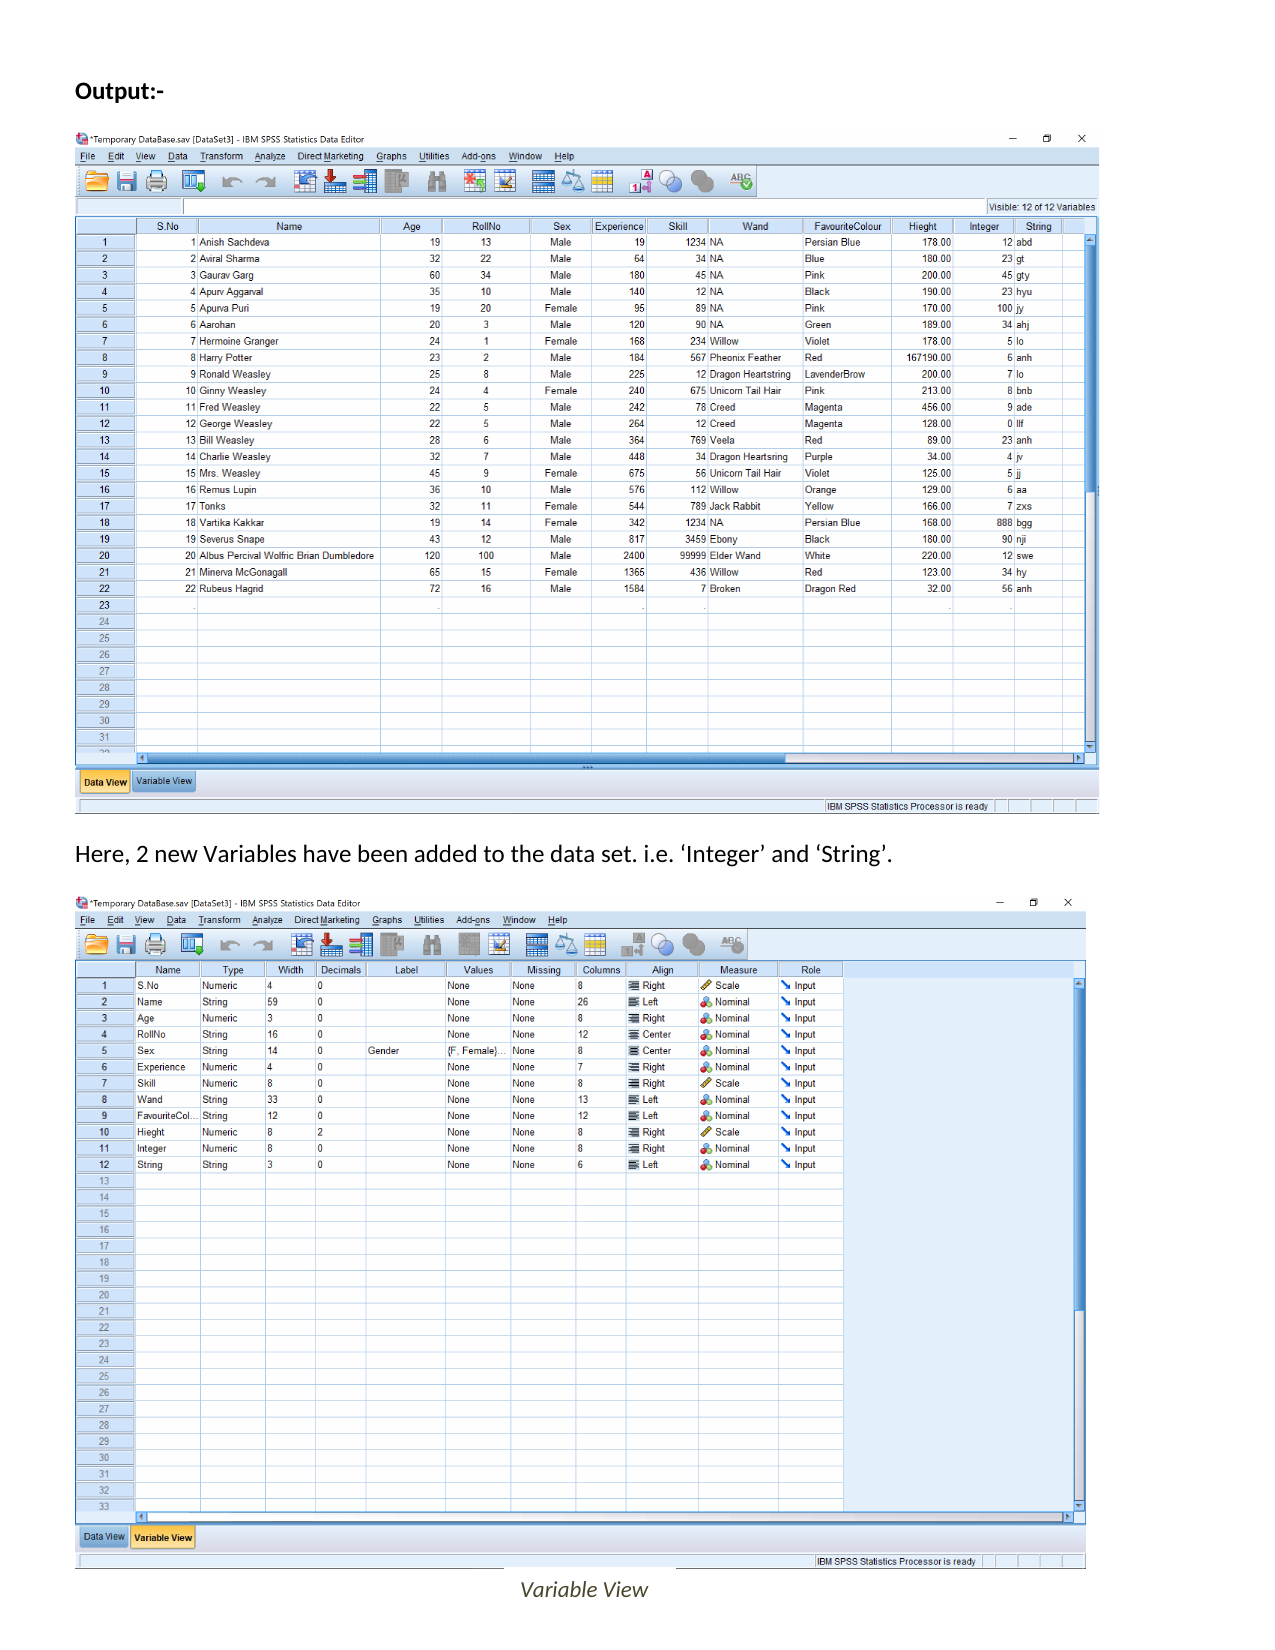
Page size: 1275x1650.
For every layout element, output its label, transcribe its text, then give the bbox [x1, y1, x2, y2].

picture [75, 130, 1100, 814]
picture [75, 894, 1086, 1569]
text Output:- [75, 75, 1200, 106]
text Here, 2 new Variables have been added to the data set. i.e. ‘Integer’ and ‘String’. [75, 839, 1200, 869]
